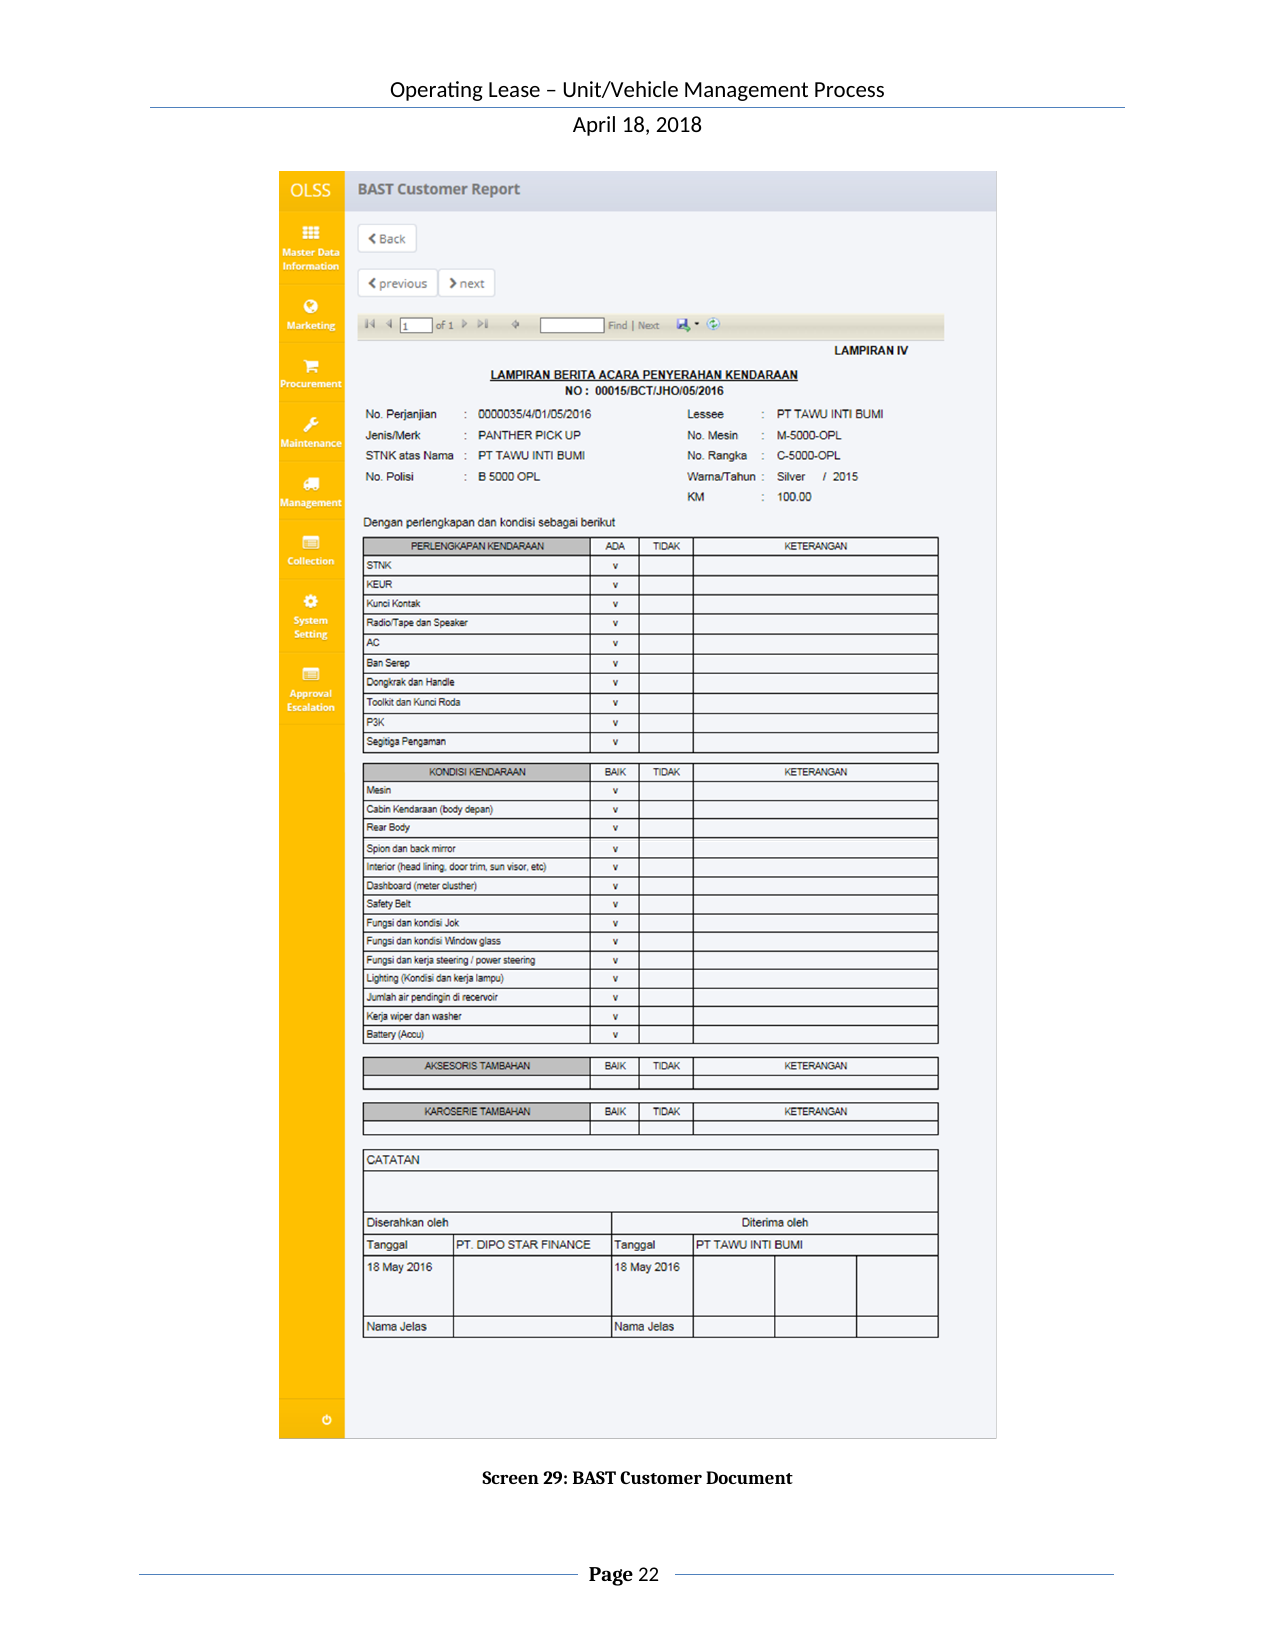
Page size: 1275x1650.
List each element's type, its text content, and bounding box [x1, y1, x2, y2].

picture [278, 170, 997, 1439]
text Screen 29: BAST Customer Document [150, 1468, 1125, 1489]
